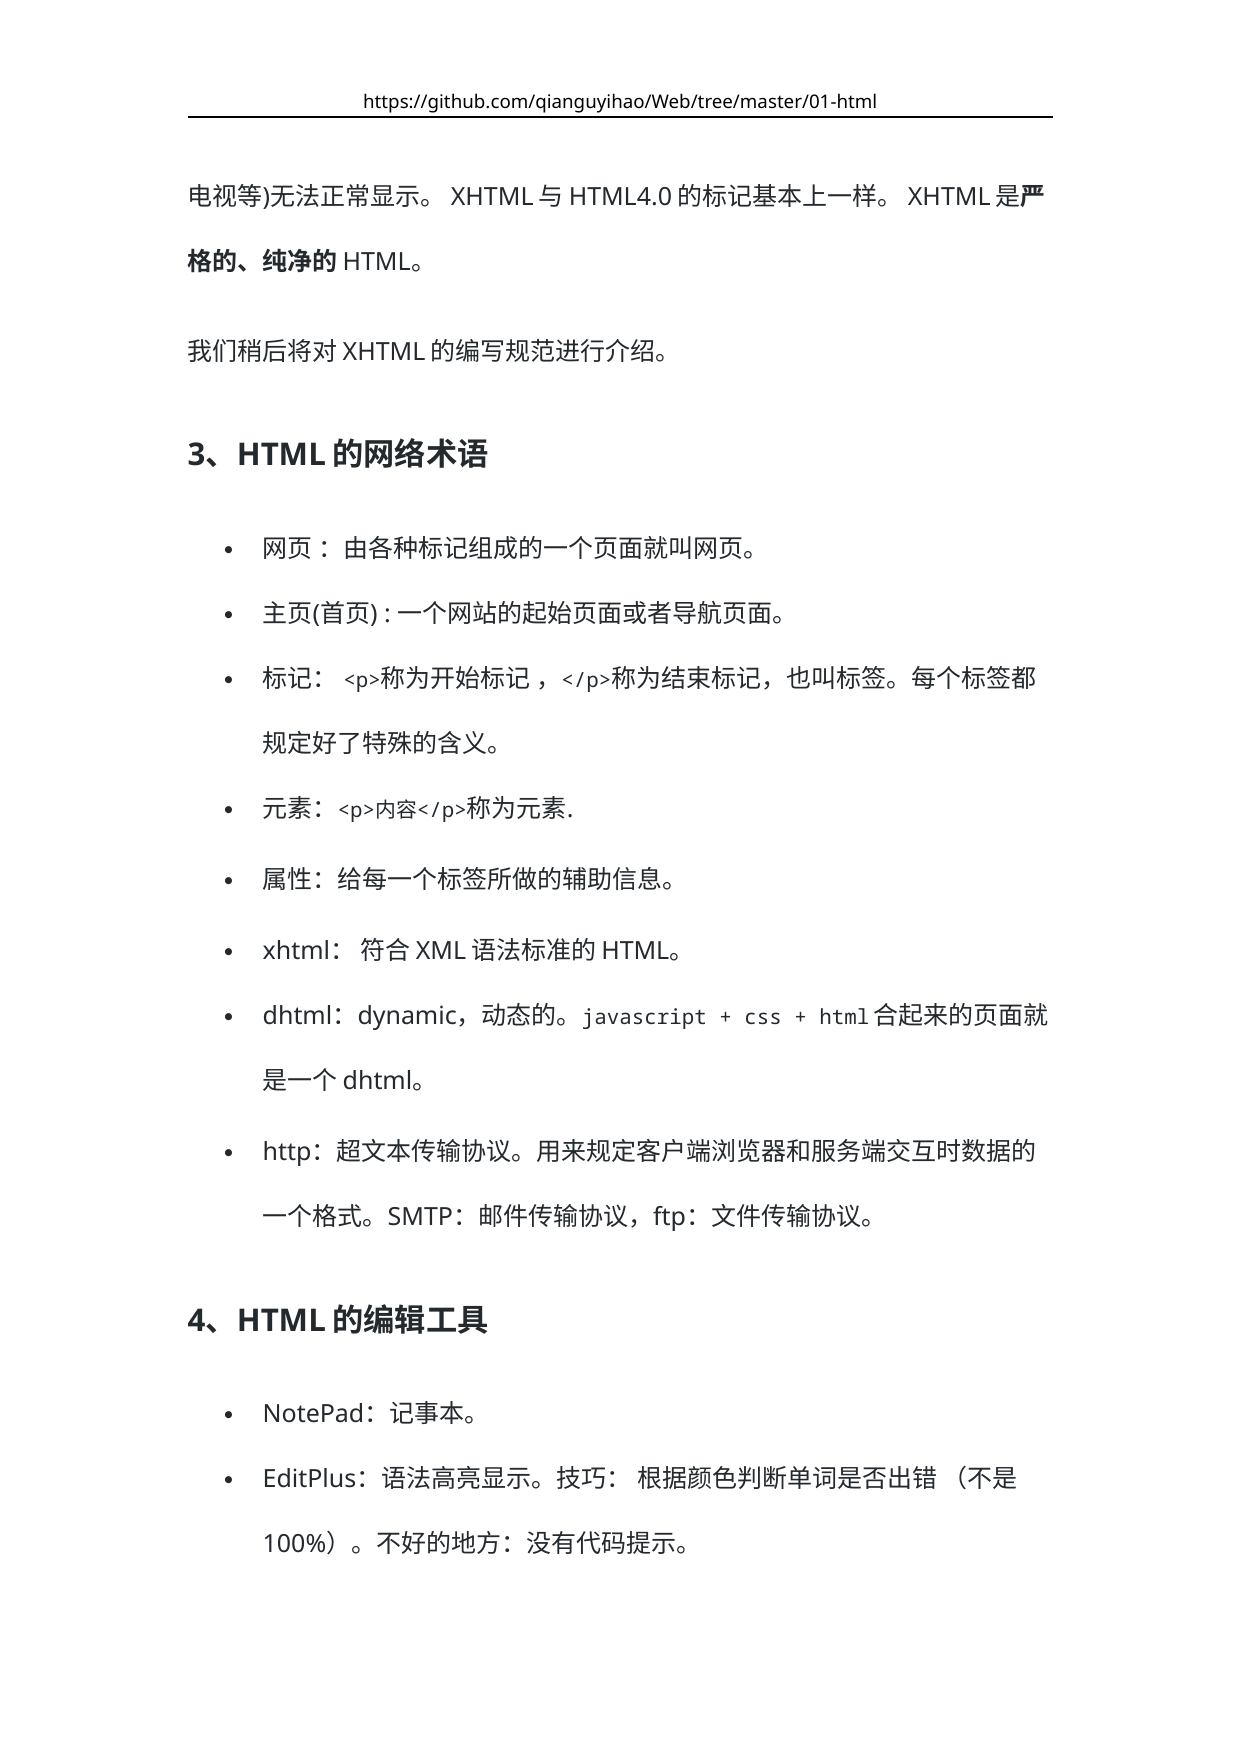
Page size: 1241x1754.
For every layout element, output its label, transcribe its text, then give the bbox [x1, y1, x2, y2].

list xhtml： 符合XML语法标准的HTML。 [225, 916, 1053, 981]
list EditPlus：语法高亮显示。技巧： 根据颜色判断单词是否出错 （不是100%）。不好的地方：没有代码提示。 [225, 1444, 1053, 1574]
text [187, 162, 1053, 292]
list 元素：<p>内容</p>称为元素. [225, 774, 1053, 839]
list NotePad：记事本。 [225, 1379, 1053, 1444]
text 我们稍后将对XHTML的编写规范进行介绍。 [187, 317, 1053, 382]
list 标记： <p>称为开始标记 ，</p>称为结束标记，也叫标签。每个标签都规定好了特殊的含义。 [225, 644, 1053, 774]
list 属性：给每一个标签所做的辅助信息。 [225, 845, 1053, 910]
text 4、HTML的编辑工具 [187, 1285, 1053, 1350]
list dhtml：dynamic，动态的。javascript + css + html合起来的页面就是一个dhtml。 [225, 981, 1053, 1111]
list 网页 ：由各种标记组成的一个页面就叫网页。 [225, 514, 1053, 579]
text 3、HTML的网络术语 [187, 419, 1053, 484]
list 主页(首页) : 一个网站的起始页面或者导航页面。 [225, 579, 1053, 644]
list http：超文本传输协议。用来规定客户端浏览器和服务端交互时数据的一个格式。SMTP：邮件传输协议，ftp：文件传输协议。 [225, 1117, 1053, 1247]
